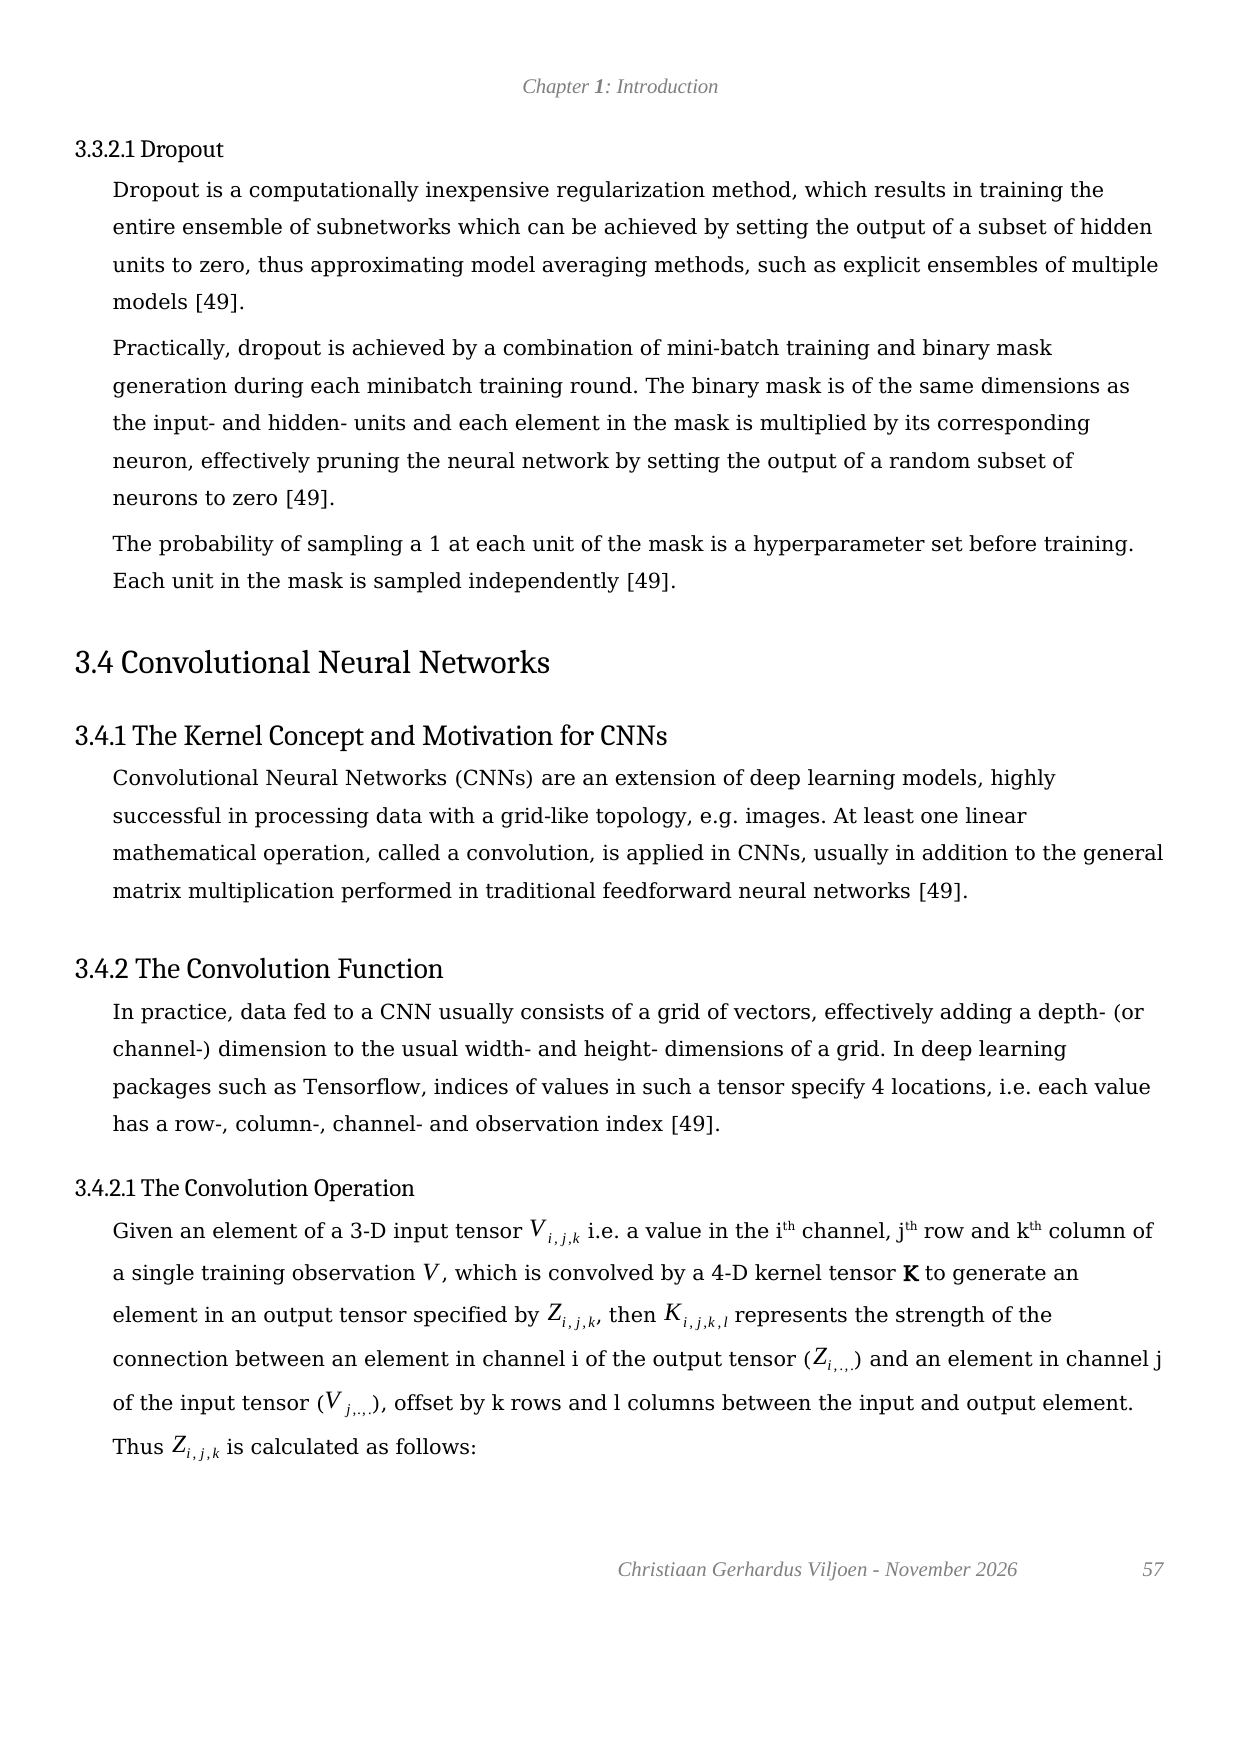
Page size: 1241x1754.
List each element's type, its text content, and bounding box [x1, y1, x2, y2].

subtitle The Kernel Concept and Motivation for CNNs [75, 719, 1165, 753]
subtitle Convolutional Neural Networks [75, 643, 1165, 682]
subtitle The Convolution Function [75, 953, 1165, 986]
text Given an element of a 3-D input tensor i.e. a value in the ith channel, jth row and kth column of a single training observation , which is convolved by a 4-D kernel tensor K to generate an element in an output tensor specified by , then represents the strength of the connection between an element in channel i of the output tensor () and an element in channel j of the input tensor (), offset by k rows and l columns between the input and output element. Thus is calculated as follows: [112, 1215, 1165, 1462]
text Dropout is a computationally inexpensive regularization method, which results in training the entire ensemble of subnetworks which can be achieved by setting the output of a subset of hidden units to zero, thus approximating model averaging methods, such as explicit ensembles of multiple models . [112, 177, 1165, 314]
text Convolutional Neural Networks (CNNs) are an extension of deep learning models, highly successful in processing data with a grid-like topology, e.g. images. At least one linear mathematical operation, called a convolution, is applied in CNNs, usually in addition to the general matrix multiplication performed in traditional feedforward neural networks . [112, 765, 1165, 903]
text The probability of sampling a 1 at each unit of the mask is a hyperparameter set before training. Each unit in the mask is sampled independently . [112, 531, 1165, 593]
subtitle The Convolution Operation [75, 1174, 1165, 1202]
text In practice, data fed to a CNN usually consists of a grid of vectors, effectively adding a depth- (or channel-) dimension to the usual width- and height- dimensions of a grid. In deep learning packages such as Tensorflow, indices of values in such a tensor specify 4 locations, i.e. each value has a row-, column-, channel- and observation index . [112, 999, 1165, 1136]
text Practically, dropout is achieved by a combination of mini-batch training and binary mask generation during each minibatch training round. The binary mask is of the same dimensions as the input- and hidden- units and each element in the mask is multiplied by its corresponding neuron, effectively pruning the neural network by setting the output of a random subset of neurons to zero . [112, 335, 1165, 510]
subtitle Dropout [75, 135, 1165, 164]
